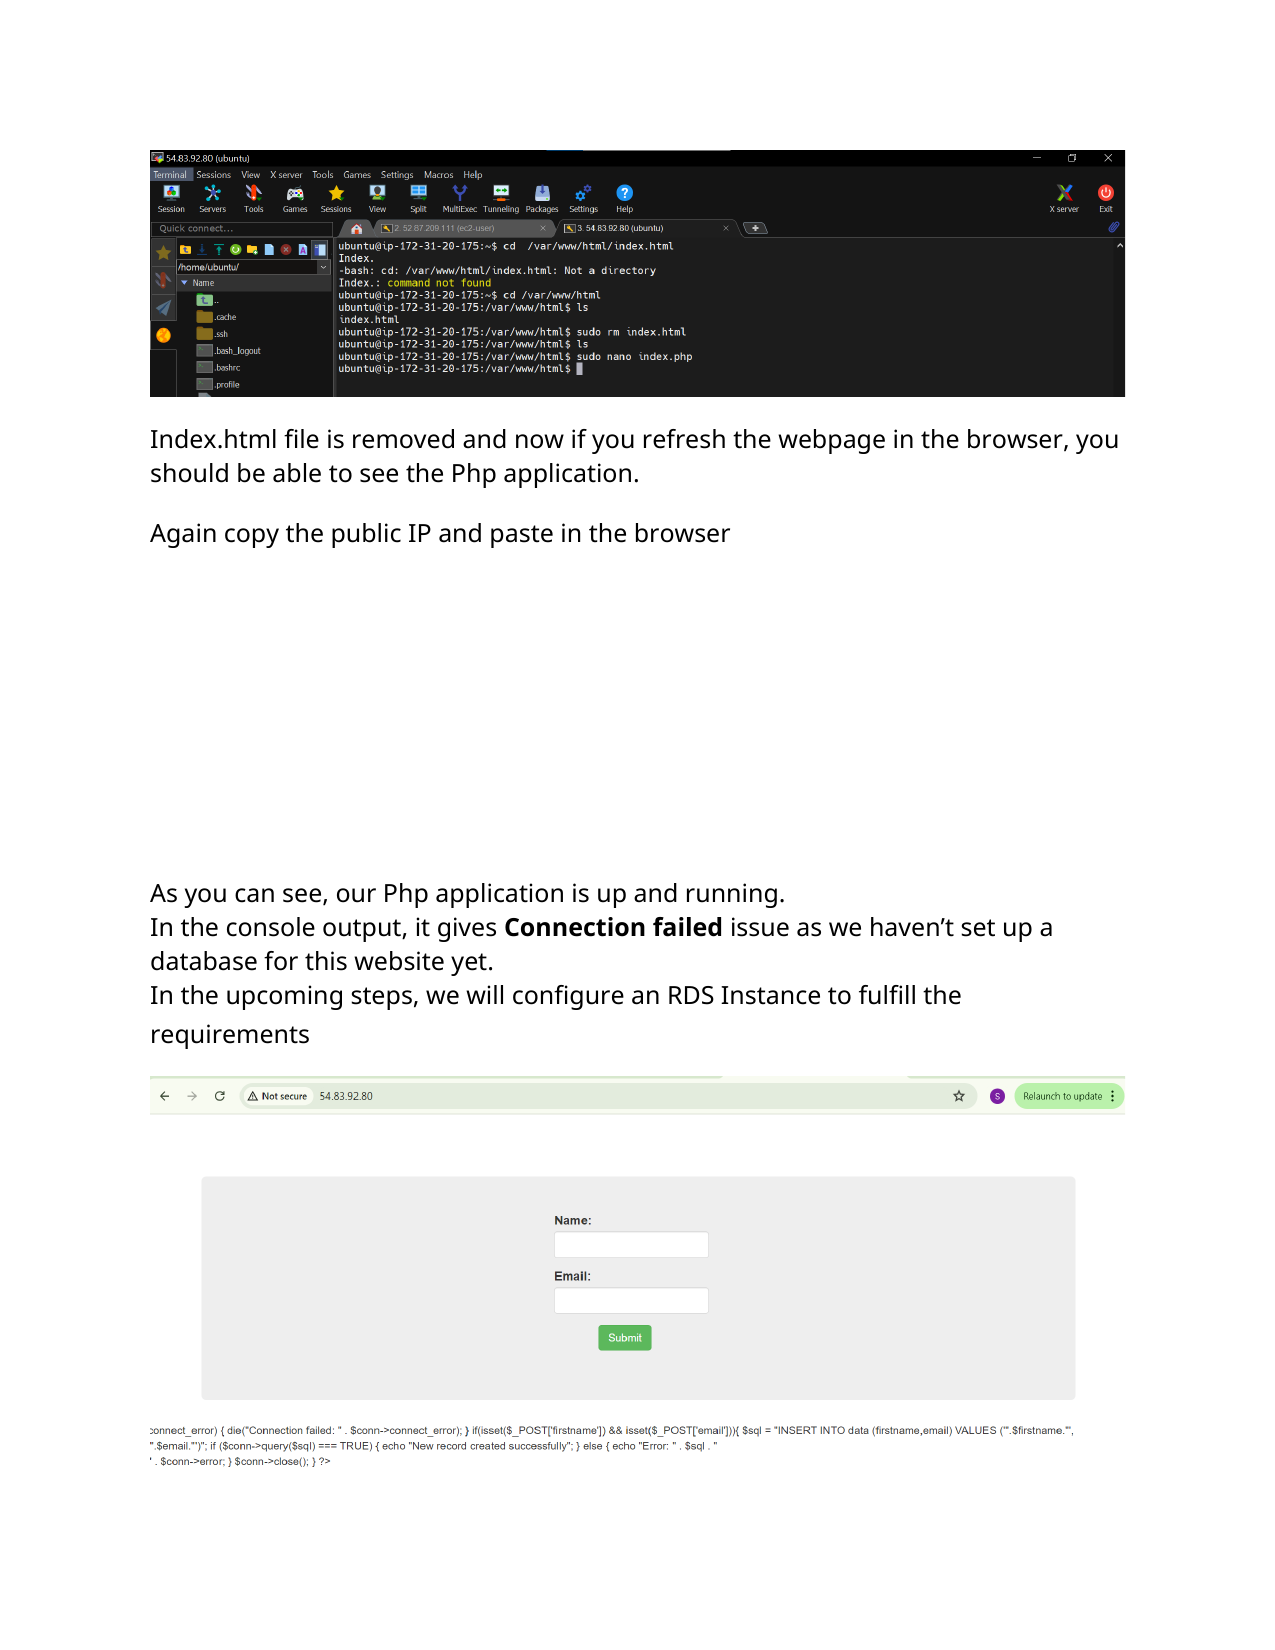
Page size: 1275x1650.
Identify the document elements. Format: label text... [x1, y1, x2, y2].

picture [150, 150, 1125, 397]
text In the console output, it gives Connection failed issue as we haven’t set up a [150, 909, 1125, 944]
text database for this website yet. [150, 944, 1125, 978]
text In the upcoming steps, we will configure an RDS Instance to fulfill the requirements [150, 978, 1125, 1051]
text Index.html file is removed and now if you refresh the webpage in the browser, you [150, 421, 1125, 456]
text Again copy the public IP and paste in the browser [150, 516, 1125, 549]
text should be able to see the Php application. [150, 456, 1125, 489]
picture [150, 1076, 1125, 1495]
text As you can see, our Php application is up and running. [150, 876, 1125, 909]
